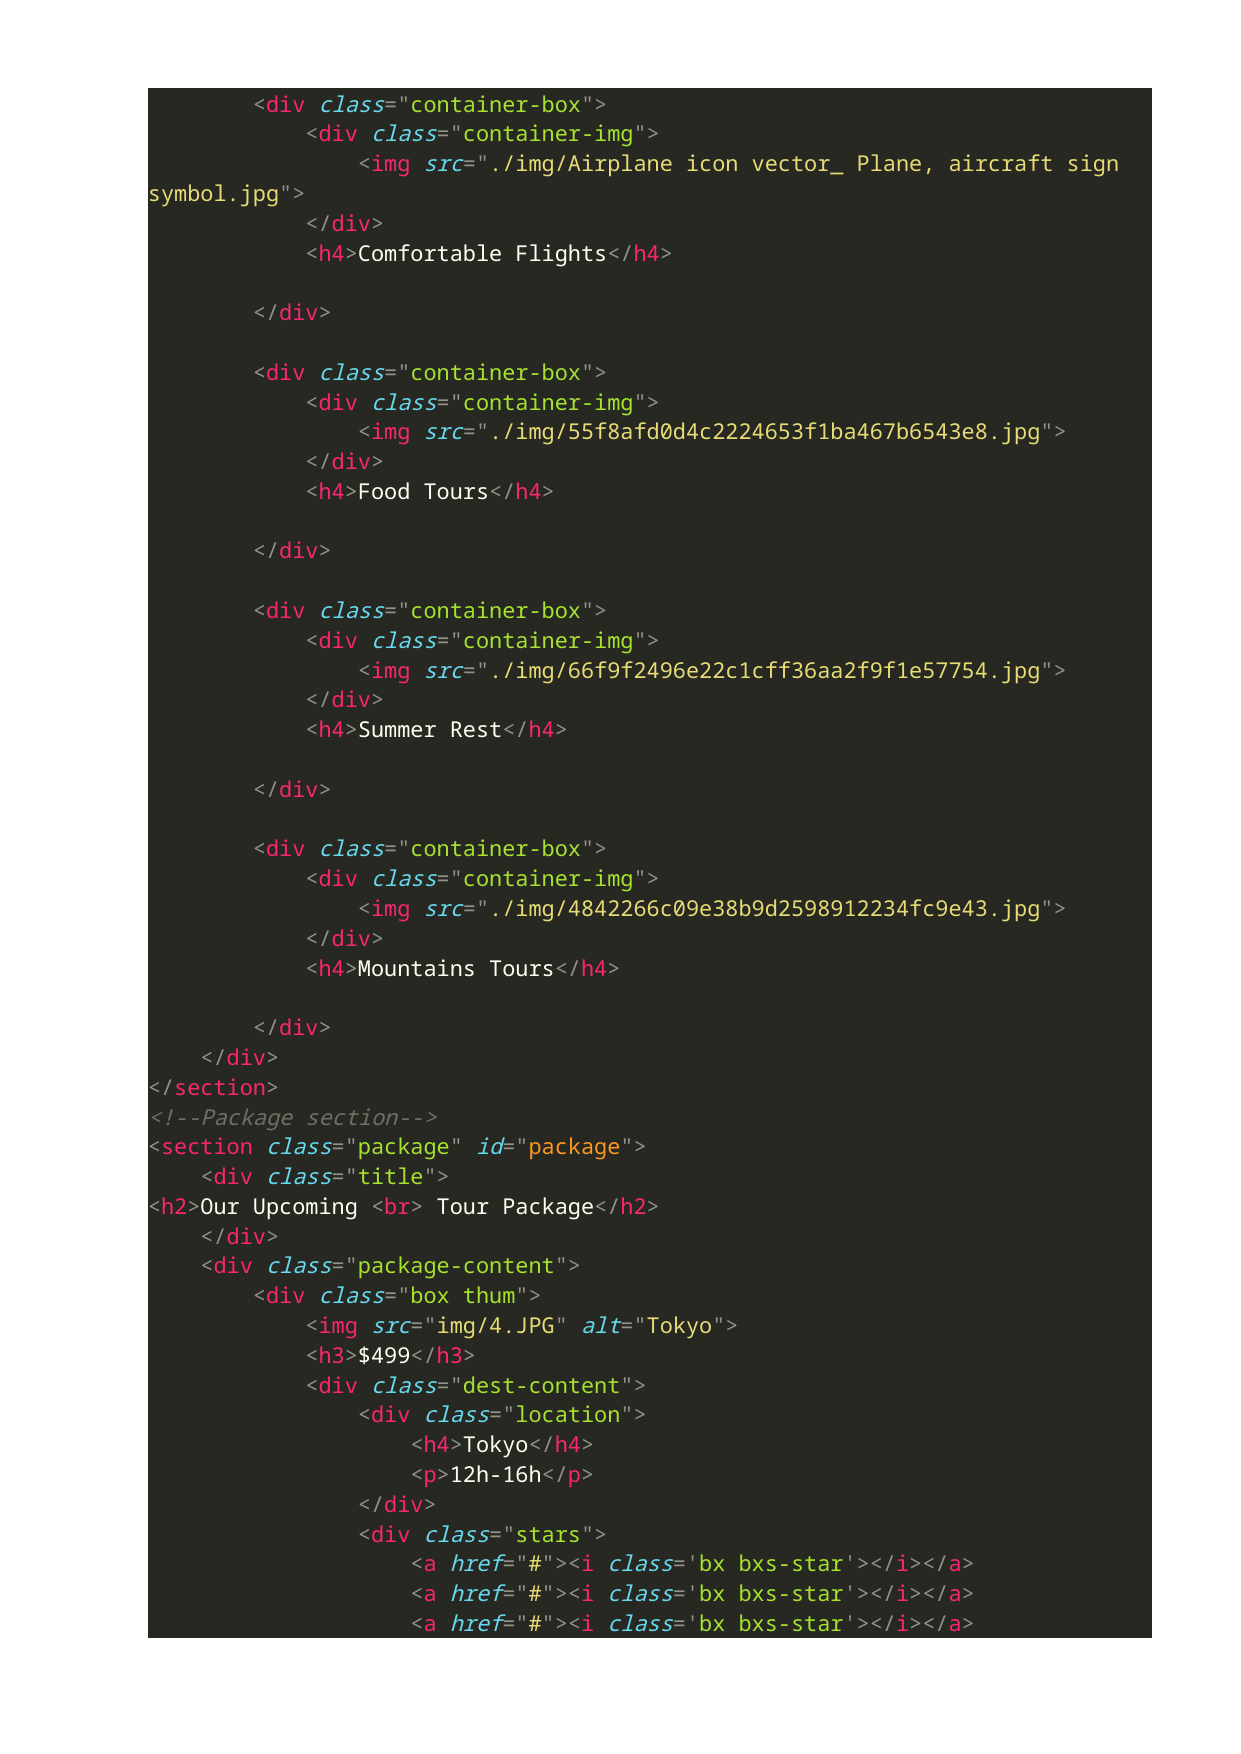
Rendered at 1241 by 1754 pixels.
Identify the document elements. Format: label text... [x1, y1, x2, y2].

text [148, 1548, 1152, 1578]
text </div> [148, 446, 1152, 476]
text <div class="stars"> [148, 1518, 1152, 1548]
text <img src="./img/4842266c09e38b9d2598912234fc9e43.jpg"> [148, 893, 1152, 923]
text <h4>Tokyo</h4> [148, 1429, 1152, 1459]
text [148, 1608, 1152, 1638]
text <div class="package-content"> [148, 1250, 1152, 1280]
text <div class="container-box"> [148, 595, 1152, 625]
text </div> [148, 774, 1152, 803]
text <img src="img/4.JPG" alt="Tokyo"> [148, 1310, 1152, 1340]
text <h4>Comfortable Flights</h4> [148, 237, 1152, 267]
text <div class="box thum"> [148, 1280, 1152, 1310]
text <div class="container-box"> [148, 833, 1152, 863]
text <img src="./img/66f9f2496e22c1cff36aa2f9f1e57754.jpg"> [148, 654, 1152, 684]
text <div class="title"> [148, 1161, 1152, 1191]
text <div class="container-img"> [148, 386, 1152, 416]
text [148, 1578, 1152, 1608]
text </div> [148, 1489, 1152, 1518]
text </div> [148, 923, 1152, 952]
text <section class="package" id="package"> [148, 1131, 1152, 1161]
text <!--Package section--> [148, 1101, 1152, 1131]
text <h4>Summer Rest</h4> [148, 714, 1152, 744]
text <p>12h-16h</p> [148, 1459, 1152, 1489]
text <img src="./img/Airplane icon vector_ Plane, aircraft sign symbol.jpg"> [148, 148, 1152, 208]
text <div class="container-img"> [148, 118, 1152, 148]
text </div> [148, 1221, 1152, 1250]
text <h3>$499</h3> [148, 1340, 1152, 1369]
text </div> [148, 1012, 1152, 1042]
text <img src="./img/55f8afd0d4c2224653f1ba467b6543e8.jpg"> [148, 416, 1152, 446]
text <div class="container-img"> [148, 625, 1152, 654]
text <div class="dest-content"> [148, 1369, 1152, 1399]
text </div> [148, 535, 1152, 565]
text <h2>Our Upcoming <br> Tour Package</h2> [148, 1191, 1152, 1221]
text </div> [148, 1042, 1152, 1072]
text <div class="container-box"> [148, 88, 1152, 118]
text <div class="container-box"> [148, 357, 1152, 386]
text </div> [148, 208, 1152, 237]
text </div> [148, 297, 1152, 327]
text <div class="location"> [148, 1399, 1152, 1429]
text <div class="container-img"> [148, 863, 1152, 893]
text <h4>Food Tours</h4> [148, 476, 1152, 506]
text <h4>Mountains Tours</h4> [148, 952, 1152, 982]
text </div> [148, 684, 1152, 714]
text </section> [148, 1072, 1152, 1101]
